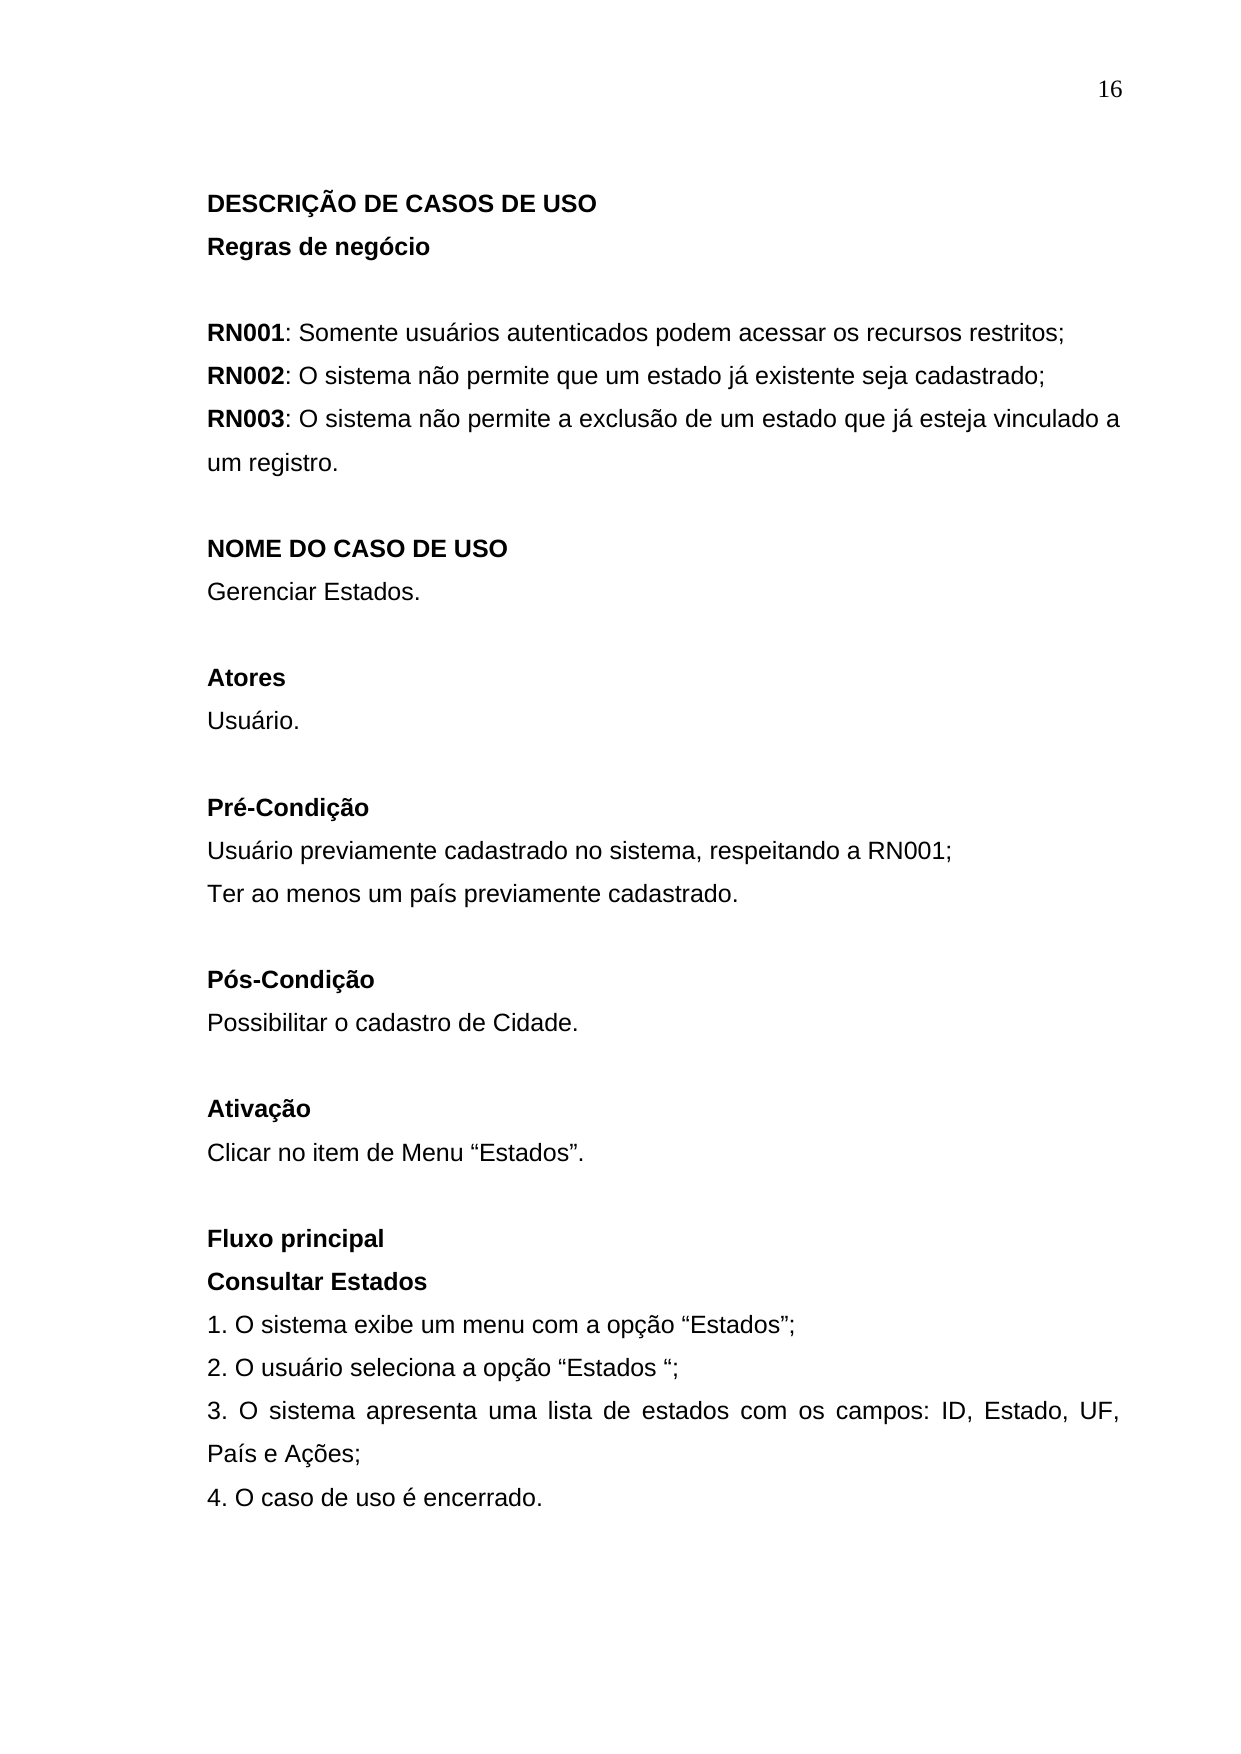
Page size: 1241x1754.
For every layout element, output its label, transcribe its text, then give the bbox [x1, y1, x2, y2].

text Consultar Estados [207, 1267, 1122, 1296]
text Fluxo principal [207, 1224, 1122, 1252]
text Atores [207, 663, 1122, 692]
text 3. O sistema apresenta uma lista de estados com os campos: ID, Estado, UF, País e Ações; [207, 1396, 1122, 1468]
text 4. O caso de uso é encerrado. [207, 1482, 1122, 1511]
text 1. O sistema exibe um menu com a opção “Estados”; [207, 1310, 1122, 1339]
text RN002: O sistema não permite que um estado já existente seja cadastrado; [207, 361, 1122, 390]
text DESCRIÇÃO DE CASOS DE USO [207, 189, 1122, 217]
text Ter ao menos um país previamente cadastrado. [207, 879, 1122, 907]
text Usuário. [207, 706, 1122, 735]
text Pós-Condição [207, 965, 1122, 994]
text Pré-Condição [207, 792, 1122, 821]
text Ativação [207, 1094, 1122, 1123]
text Possibilitar o cadastro de Cidade. [207, 1008, 1122, 1037]
text Usuário previamente cadastrado no sistema, respeitando a RN001; [207, 836, 1122, 864]
text 2. O usuário seleciona a opção “Estados “; [207, 1353, 1122, 1382]
text Clicar no item de Menu “Estados”. [207, 1137, 1122, 1166]
text RN003: O sistema não permite a exclusão de um estado que já esteja vinculado a um registro. [207, 404, 1122, 476]
text RN001: Somente usuários autenticados podem acessar os recursos restritos; [207, 318, 1122, 347]
text Gerenciar Estados. [207, 577, 1122, 606]
text Regras de negócio [207, 232, 1122, 261]
text NOME DO CASO DE USO [207, 534, 1122, 562]
